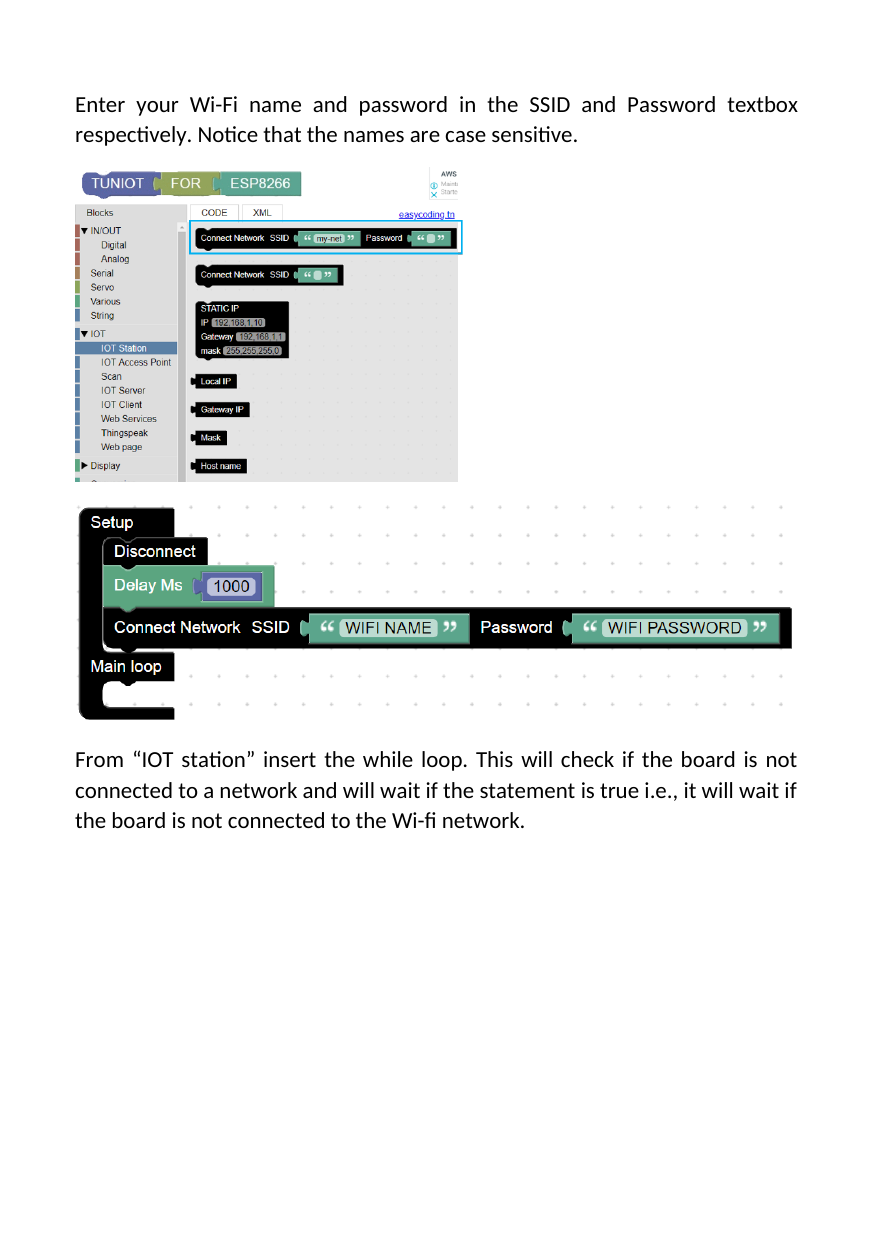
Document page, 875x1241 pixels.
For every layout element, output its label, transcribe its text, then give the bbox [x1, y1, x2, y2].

picture [75, 500, 799, 727]
picture [192, 222, 460, 252]
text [75, 90, 799, 148]
text From “IOT station” insert the while loop. This will check if the board is not connected to a network and will wait if the statement is true i.e., it will wait if the board is not connected to the Wi-fi network. [75, 746, 799, 834]
picture [75, 167, 463, 482]
